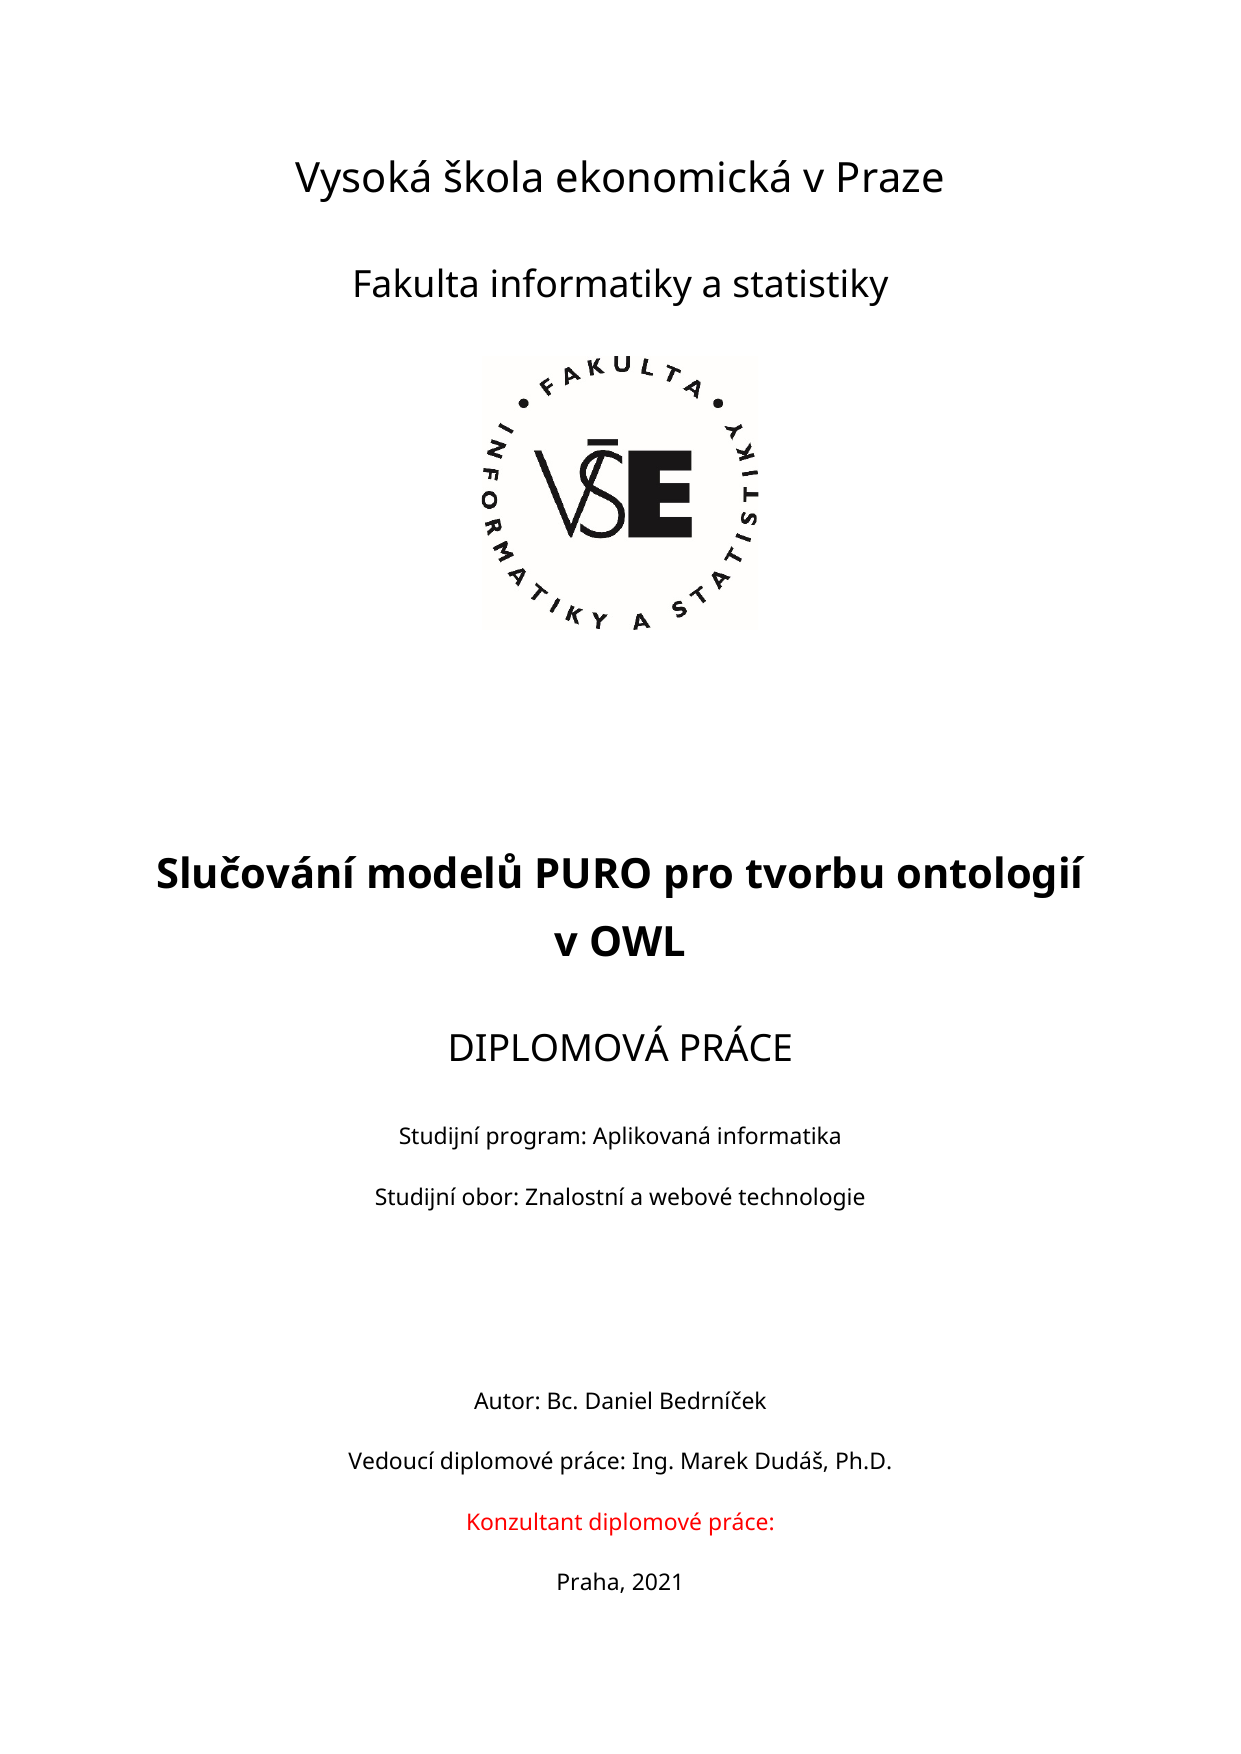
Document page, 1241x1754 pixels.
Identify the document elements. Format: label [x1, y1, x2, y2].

picture [481, 356, 759, 630]
